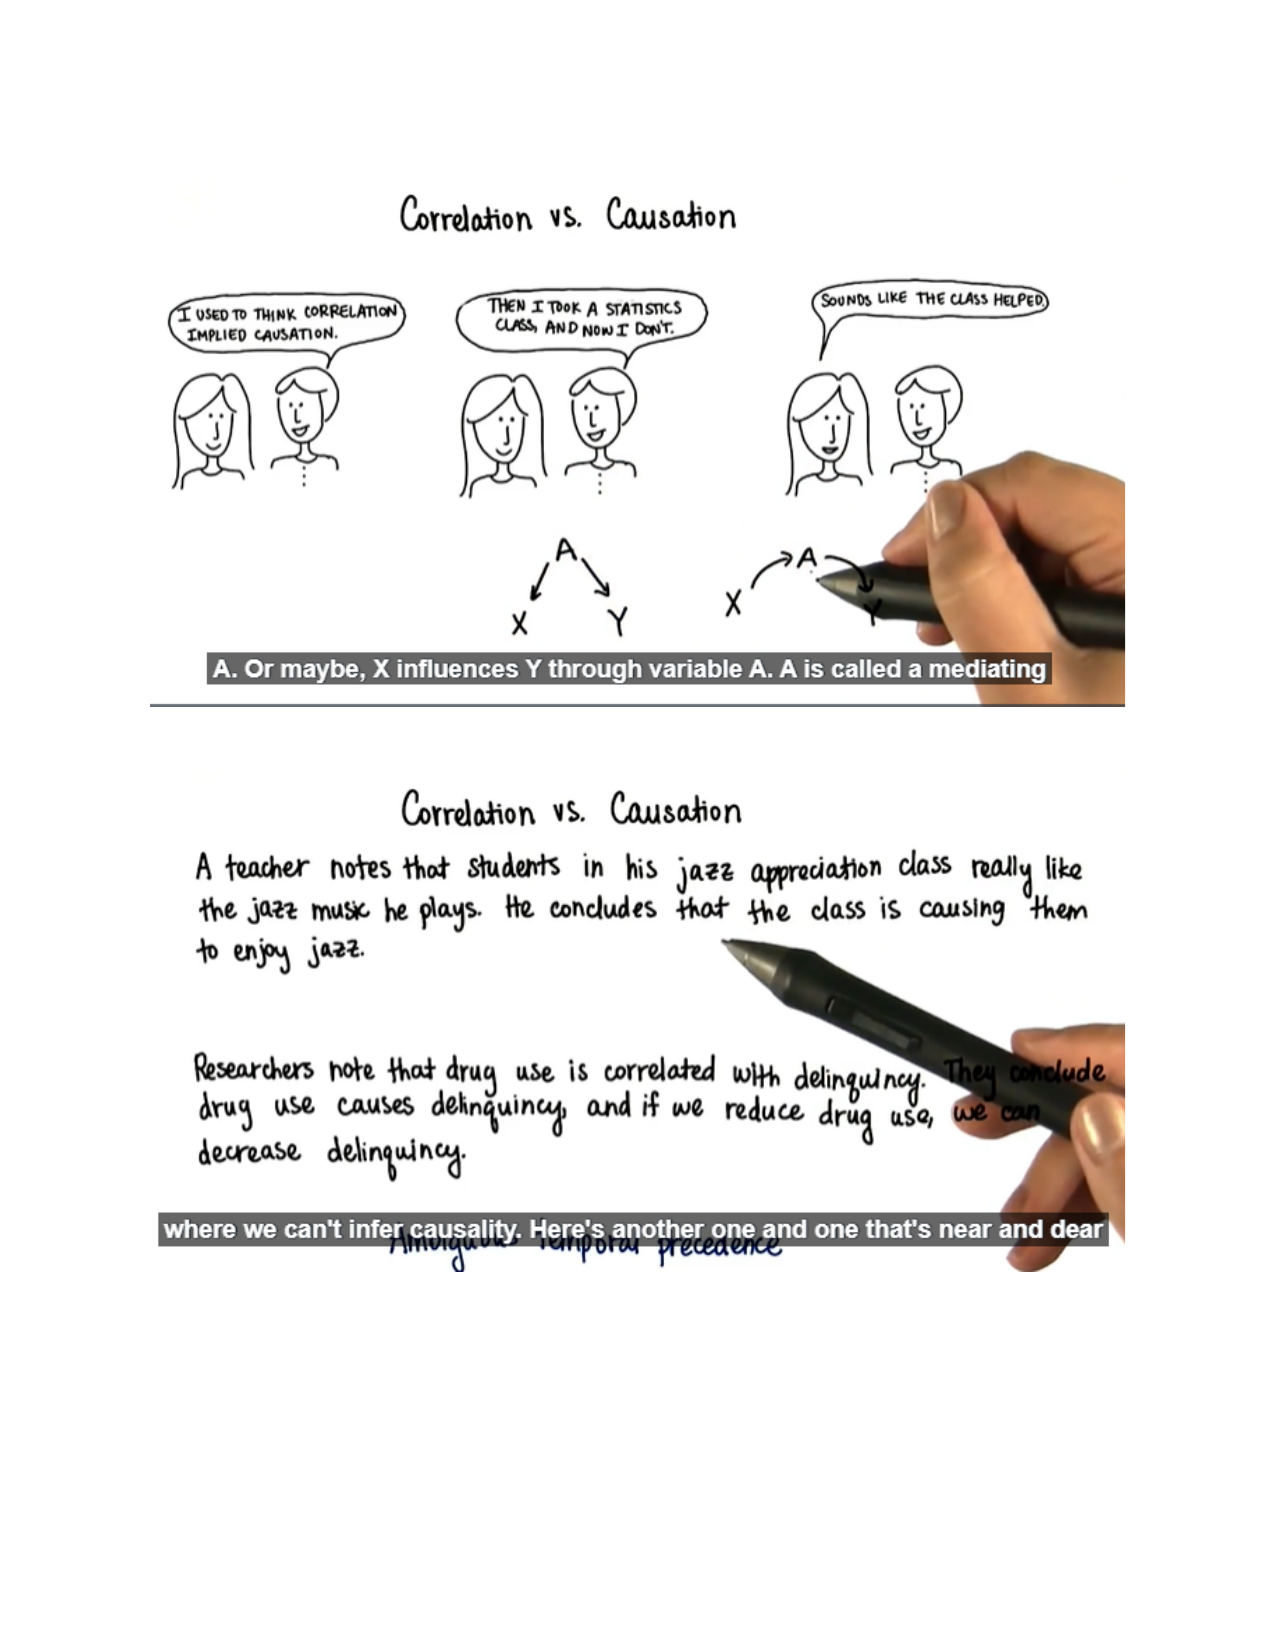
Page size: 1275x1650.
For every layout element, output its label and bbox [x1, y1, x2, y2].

picture [150, 150, 1125, 707]
picture [150, 740, 1125, 1272]
